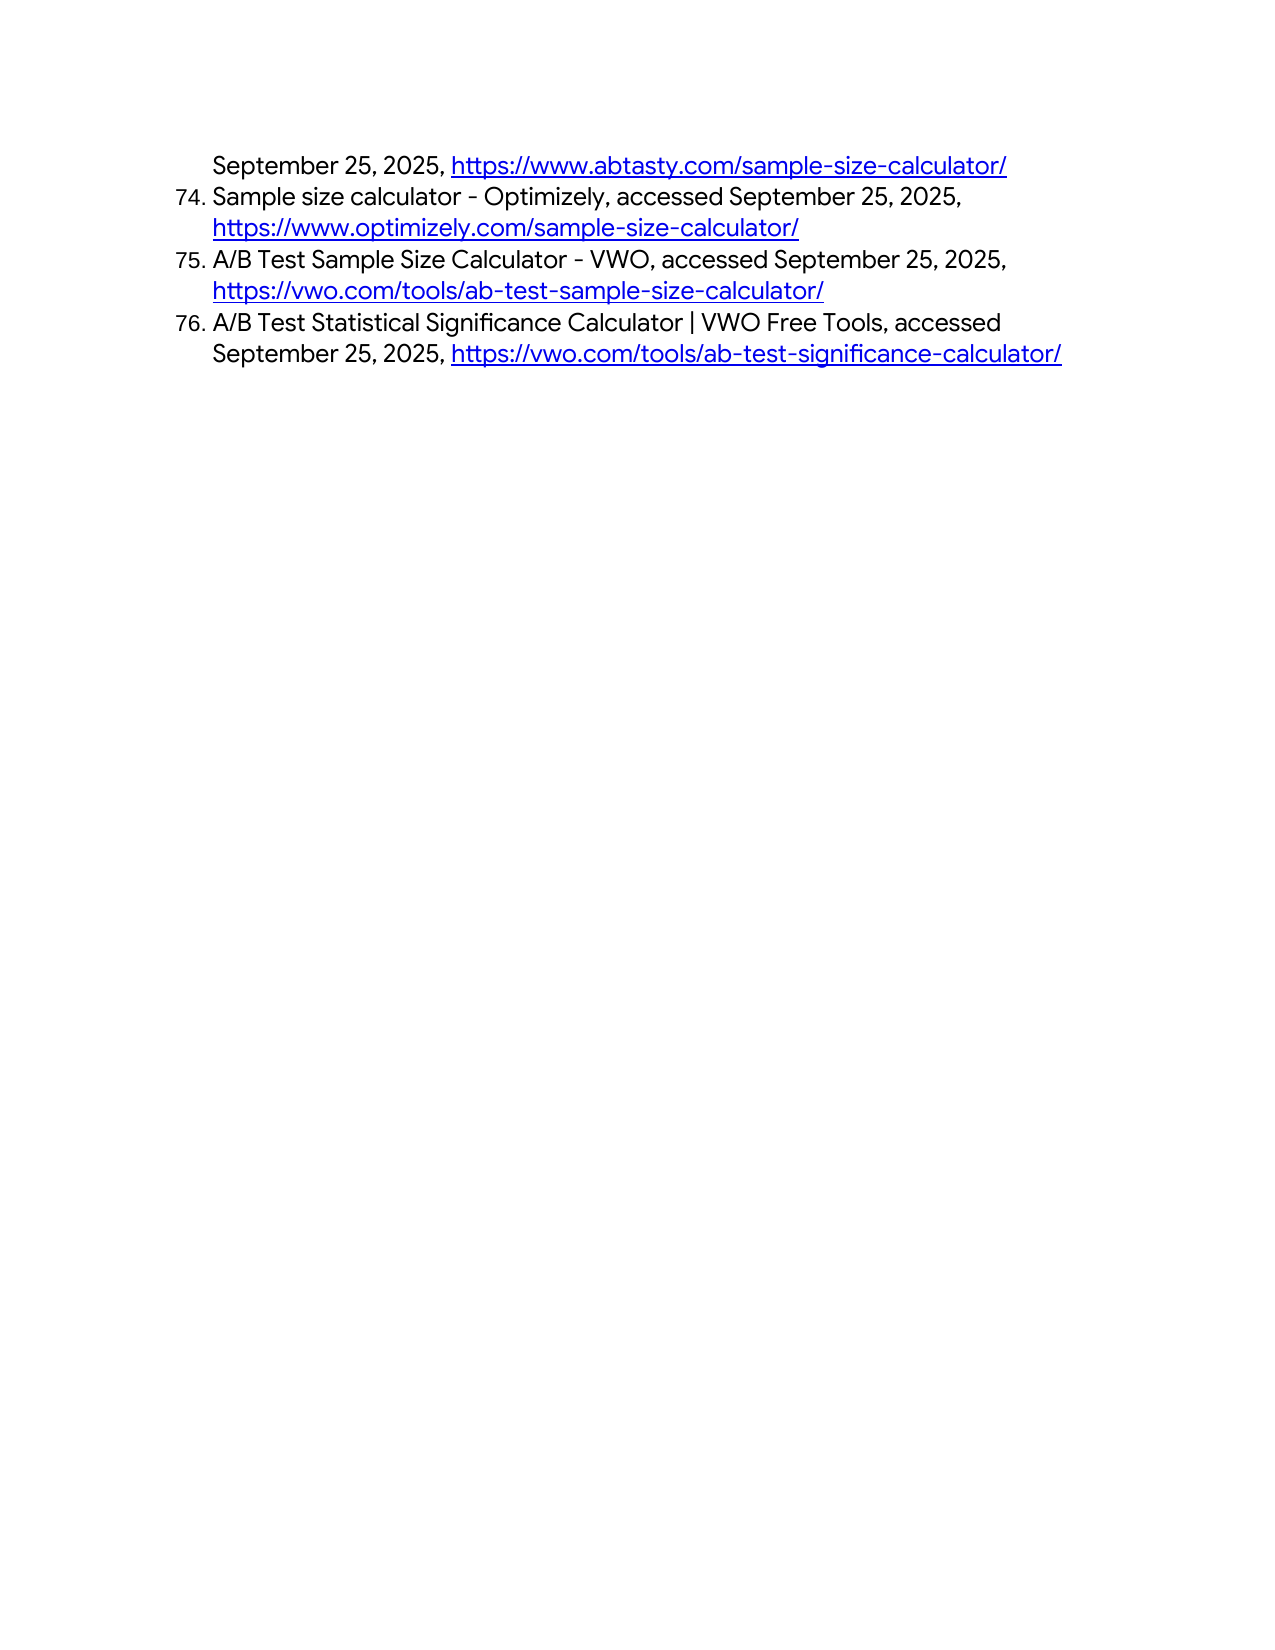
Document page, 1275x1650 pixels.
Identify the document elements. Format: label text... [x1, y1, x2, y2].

list Sample size calculator - Optimizely, accessed September 25, 2025, https://www.optimizely.com/sample-size-calculator/ [175, 181, 1125, 244]
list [175, 150, 1125, 181]
list A/B Test Statistical Significance Calculator | VWO Free Tools, accessed September 25, 2025, https://vwo.com/tools/ab-test-significance-calculator/ [175, 307, 1125, 369]
list A/B Test Sample Size Calculator - VWO, accessed September 25, 2025, https://vwo.com/tools/ab-test-sample-size-calculator/ [175, 244, 1125, 307]
